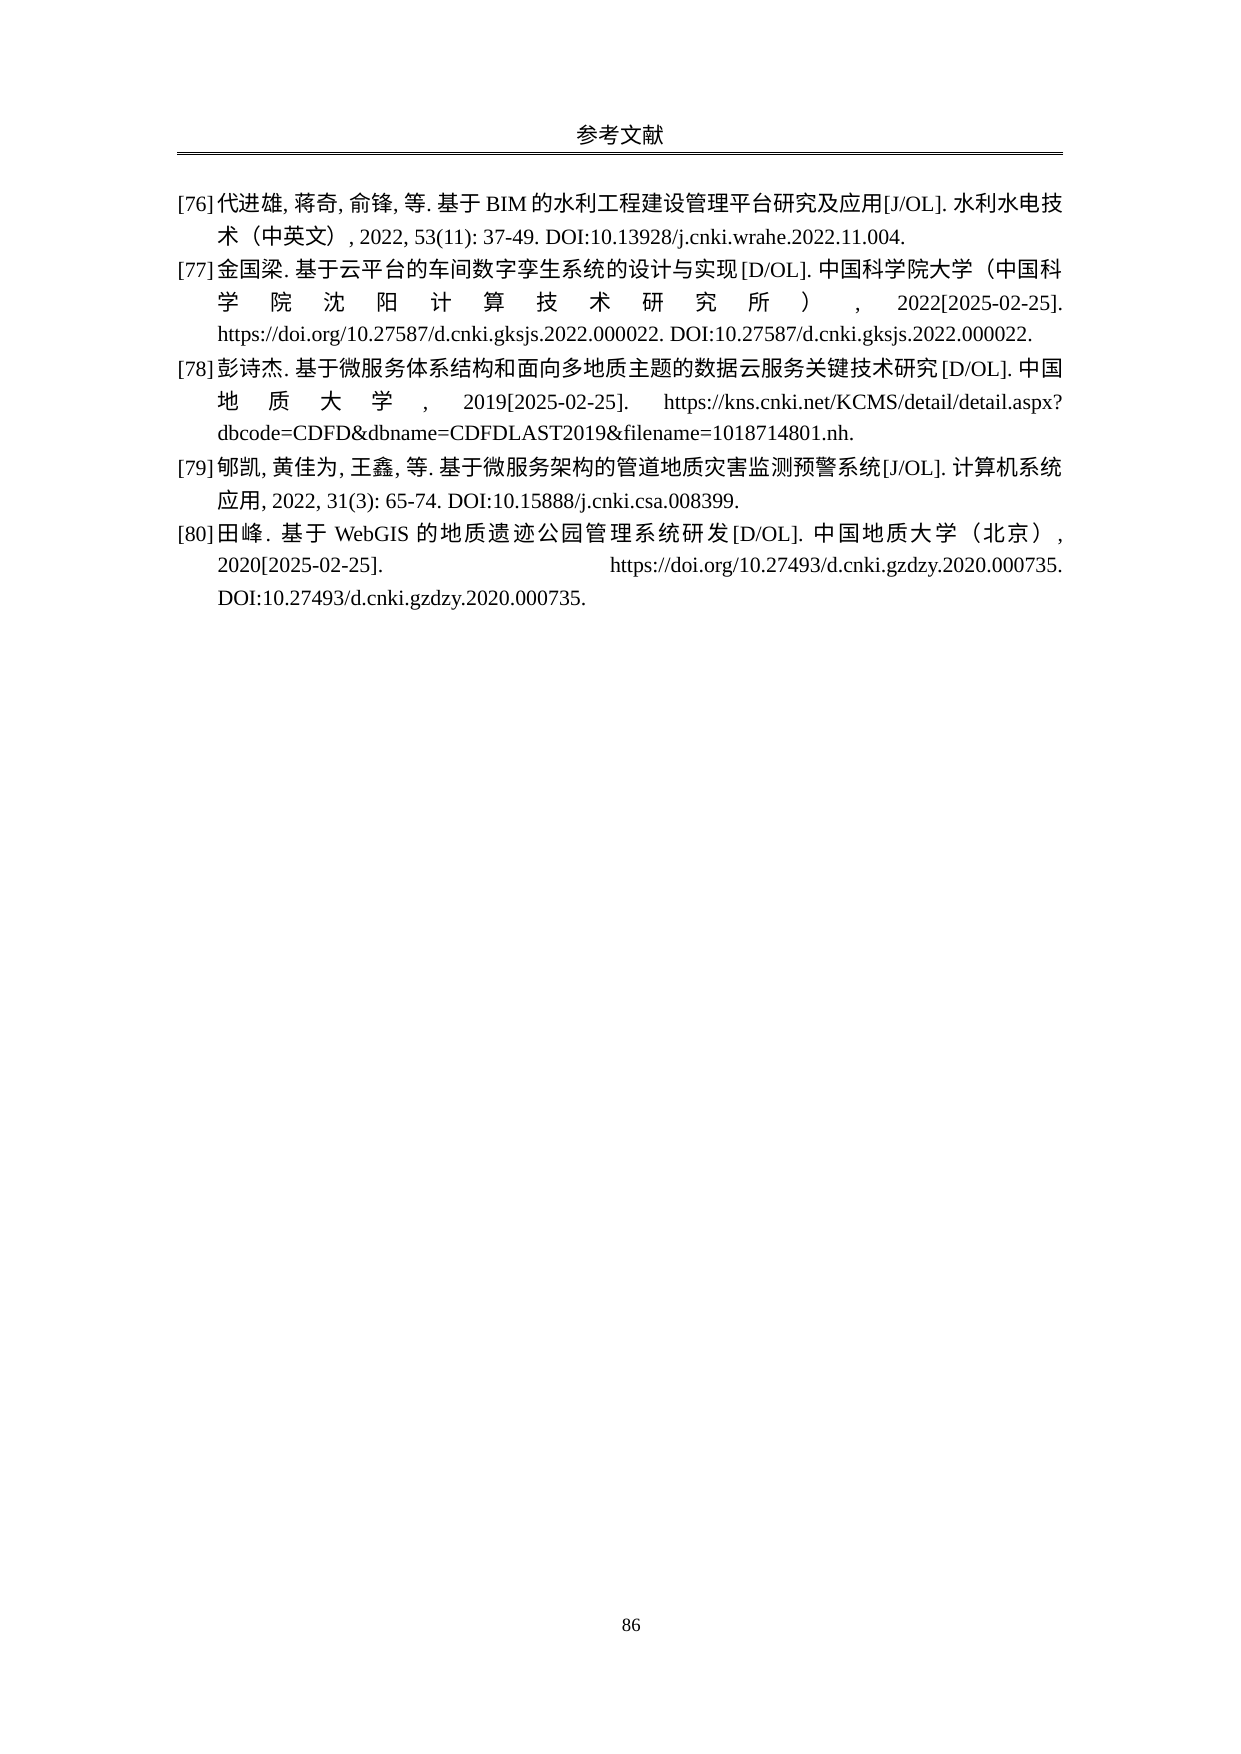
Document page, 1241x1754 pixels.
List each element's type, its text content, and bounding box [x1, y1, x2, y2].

text [78] 彭诗杰. 基于微服务体系结构和面向多地质主题的数据云服务关键技术研究[D/OL]. 中国地质大学, 2019[2025-02-25]. https://kns.cnki.net/KCMS/detail/detail.aspx?dbcode=CDFD&dbname=CDFDLAST2019&filename=1018714801.nh. [177, 350, 1063, 449]
text [77] 金国梁. 基于云平台的车间数字孪生系统的设计与实现[D/OL]. 中国科学院大学（中国科学院沈阳计算技术研究所）, 2022[2025-02-25]. https://doi.org/10.27587/d.cnki.gksjs.2022.000022. DOI:10.27587/d.cnki.gksjs.2022.000022. [177, 252, 1063, 350]
text [76] 代进雄, 蒋奇, 俞锋, 等. 基于BIM的水利工程建设管理平台研究及应用[J/OL]. 水利水电技术（中英文）, 2022, 53(11): 37-49. DOI:10.13928/j.cnki.wrahe.2022.11.004. [177, 186, 1063, 252]
text [79] 郇凯, 黄佳为, 王鑫, 等. 基于微服务架构的管道地质灾害监测预警系统[J/OL]. 计算机系统应用, 2022, 31(3): 65-74. DOI:10.15888/j.cnki.csa.008399. [177, 449, 1063, 515]
text [80] 田峰. 基于WebGIS的地质遗迹公园管理系统研发[D/OL]. 中国地质大学（北京）, 2020[2025-02-25]. https://doi.org/10.27493/d.cnki.gzdzy.2020.000735. DOI:10.27493/d.cnki.gzdzy.2020.000735. [177, 515, 1063, 614]
